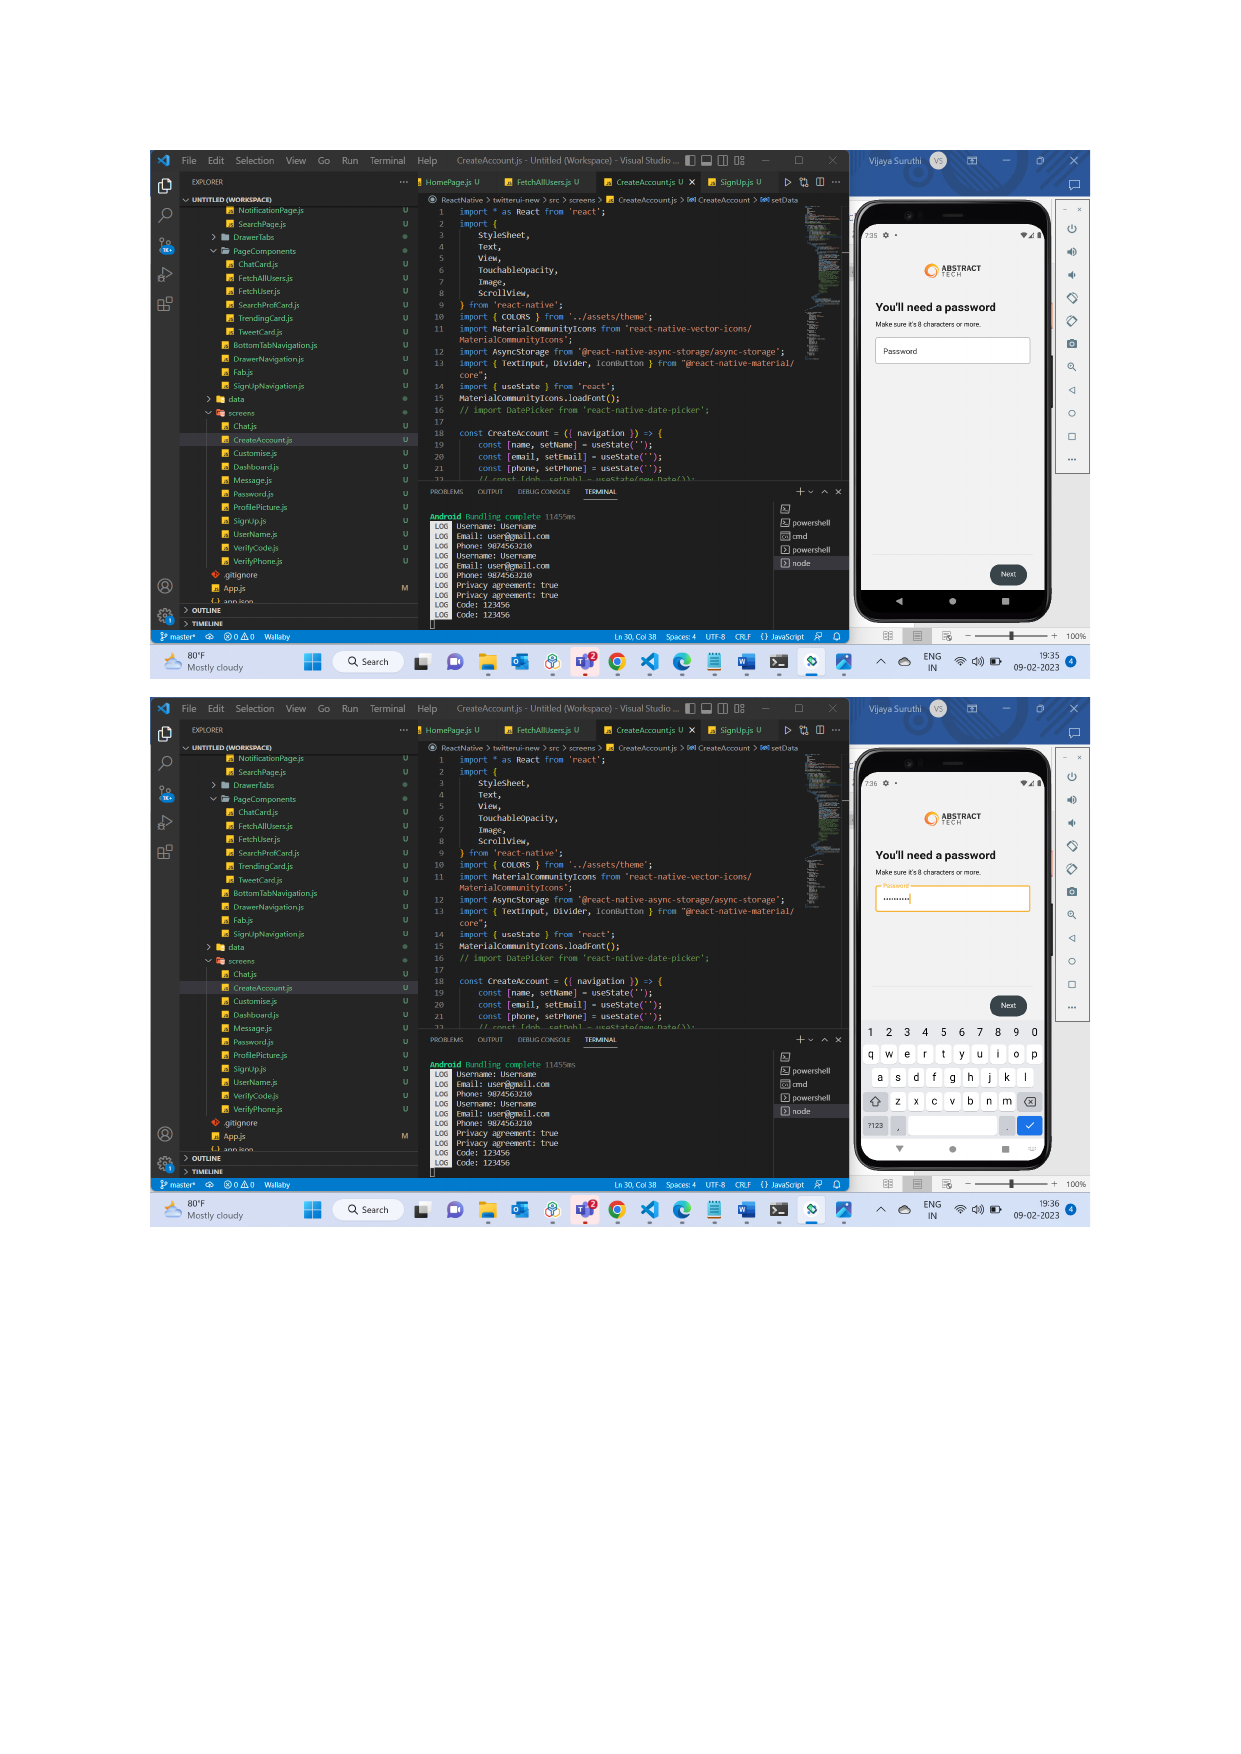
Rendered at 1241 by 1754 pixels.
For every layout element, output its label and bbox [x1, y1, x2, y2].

picture [150, 697, 1091, 1227]
picture [150, 150, 1091, 679]
